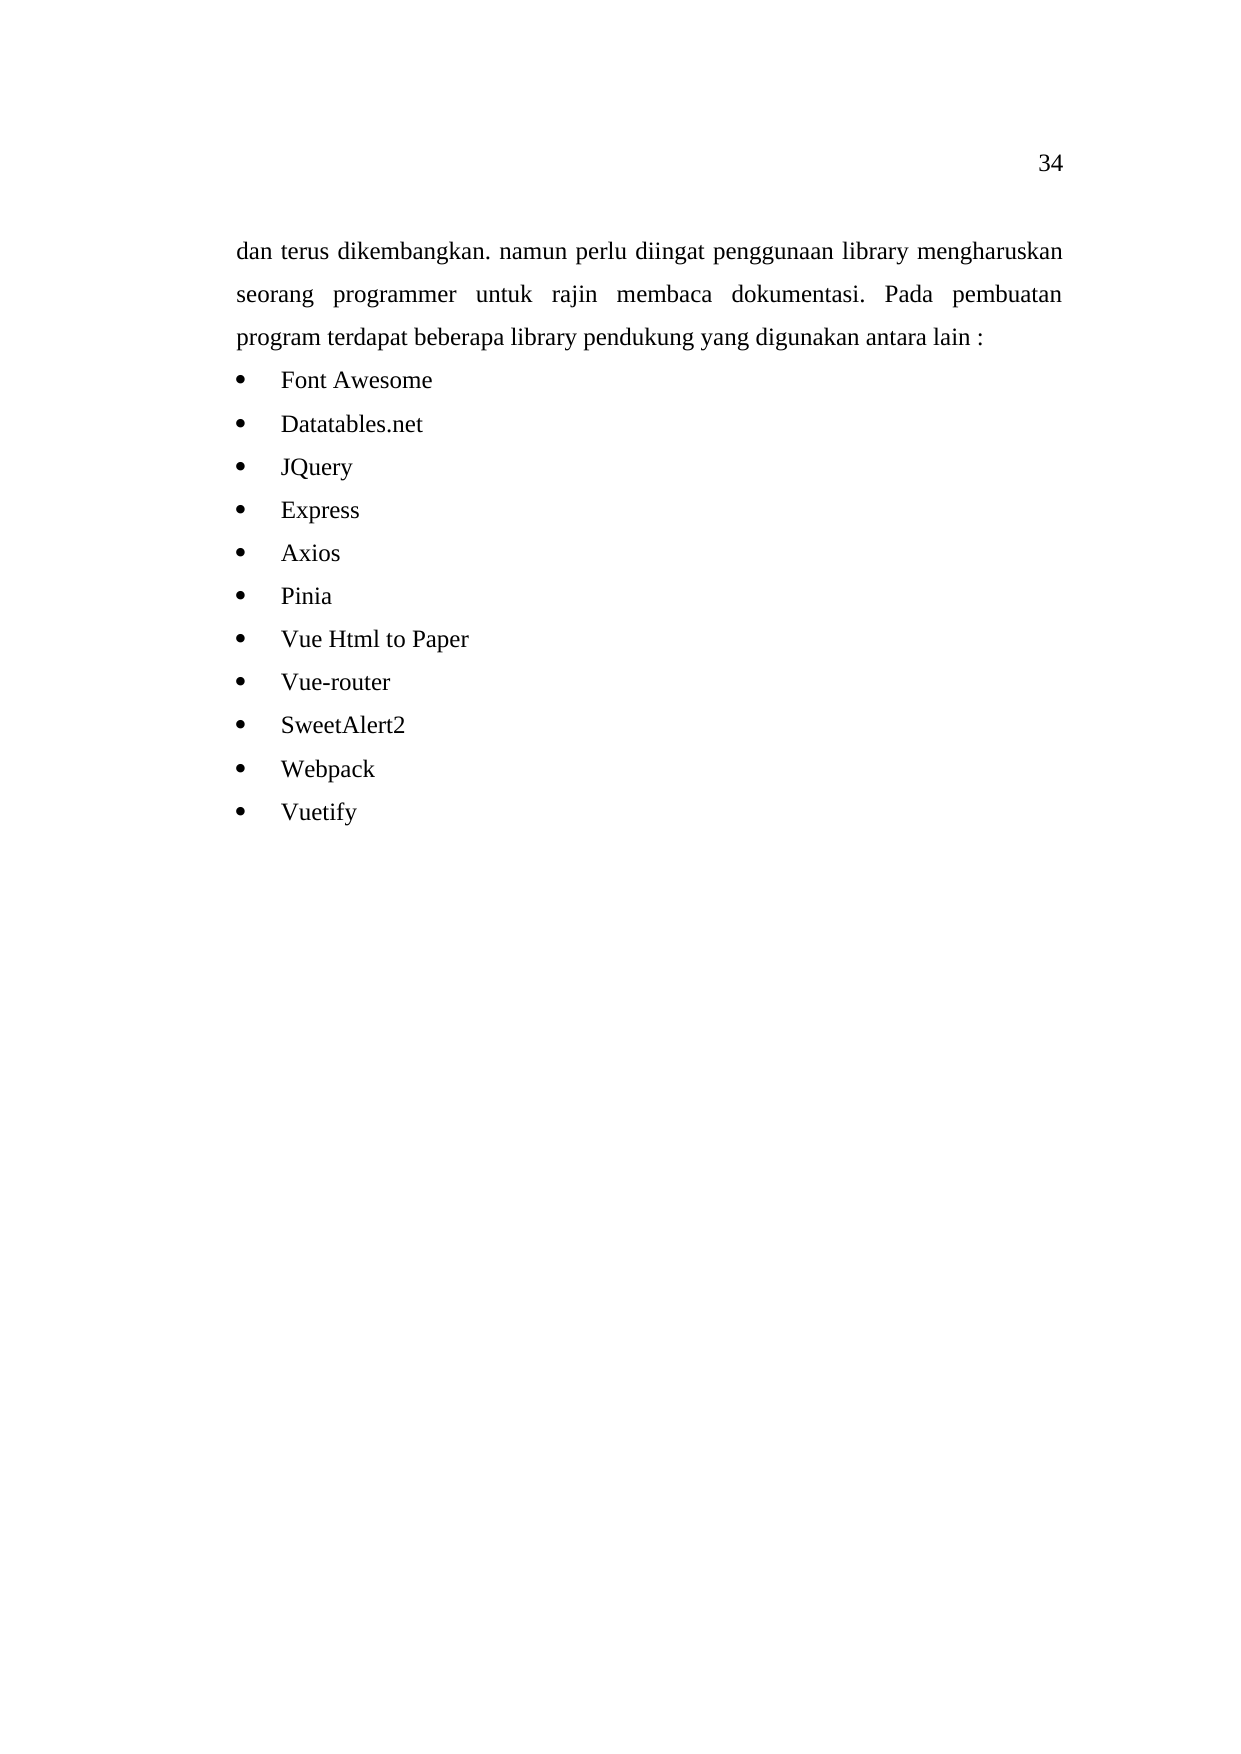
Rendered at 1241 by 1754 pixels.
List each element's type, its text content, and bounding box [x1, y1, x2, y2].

text Express [236, 495, 1063, 524]
text Webpack [236, 754, 1063, 782]
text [236, 236, 1063, 351]
text Axios [236, 538, 1063, 567]
text Pinia [236, 581, 1063, 610]
text JQuery [236, 452, 1063, 481]
text Datatables.net [236, 409, 1063, 437]
text Vuetify [236, 797, 1063, 826]
text Vue Html to Paper [236, 624, 1063, 653]
text SweetAlert2 [236, 711, 1063, 739]
text Font Awesome [236, 366, 1063, 394]
text Vue-router [236, 667, 1063, 696]
